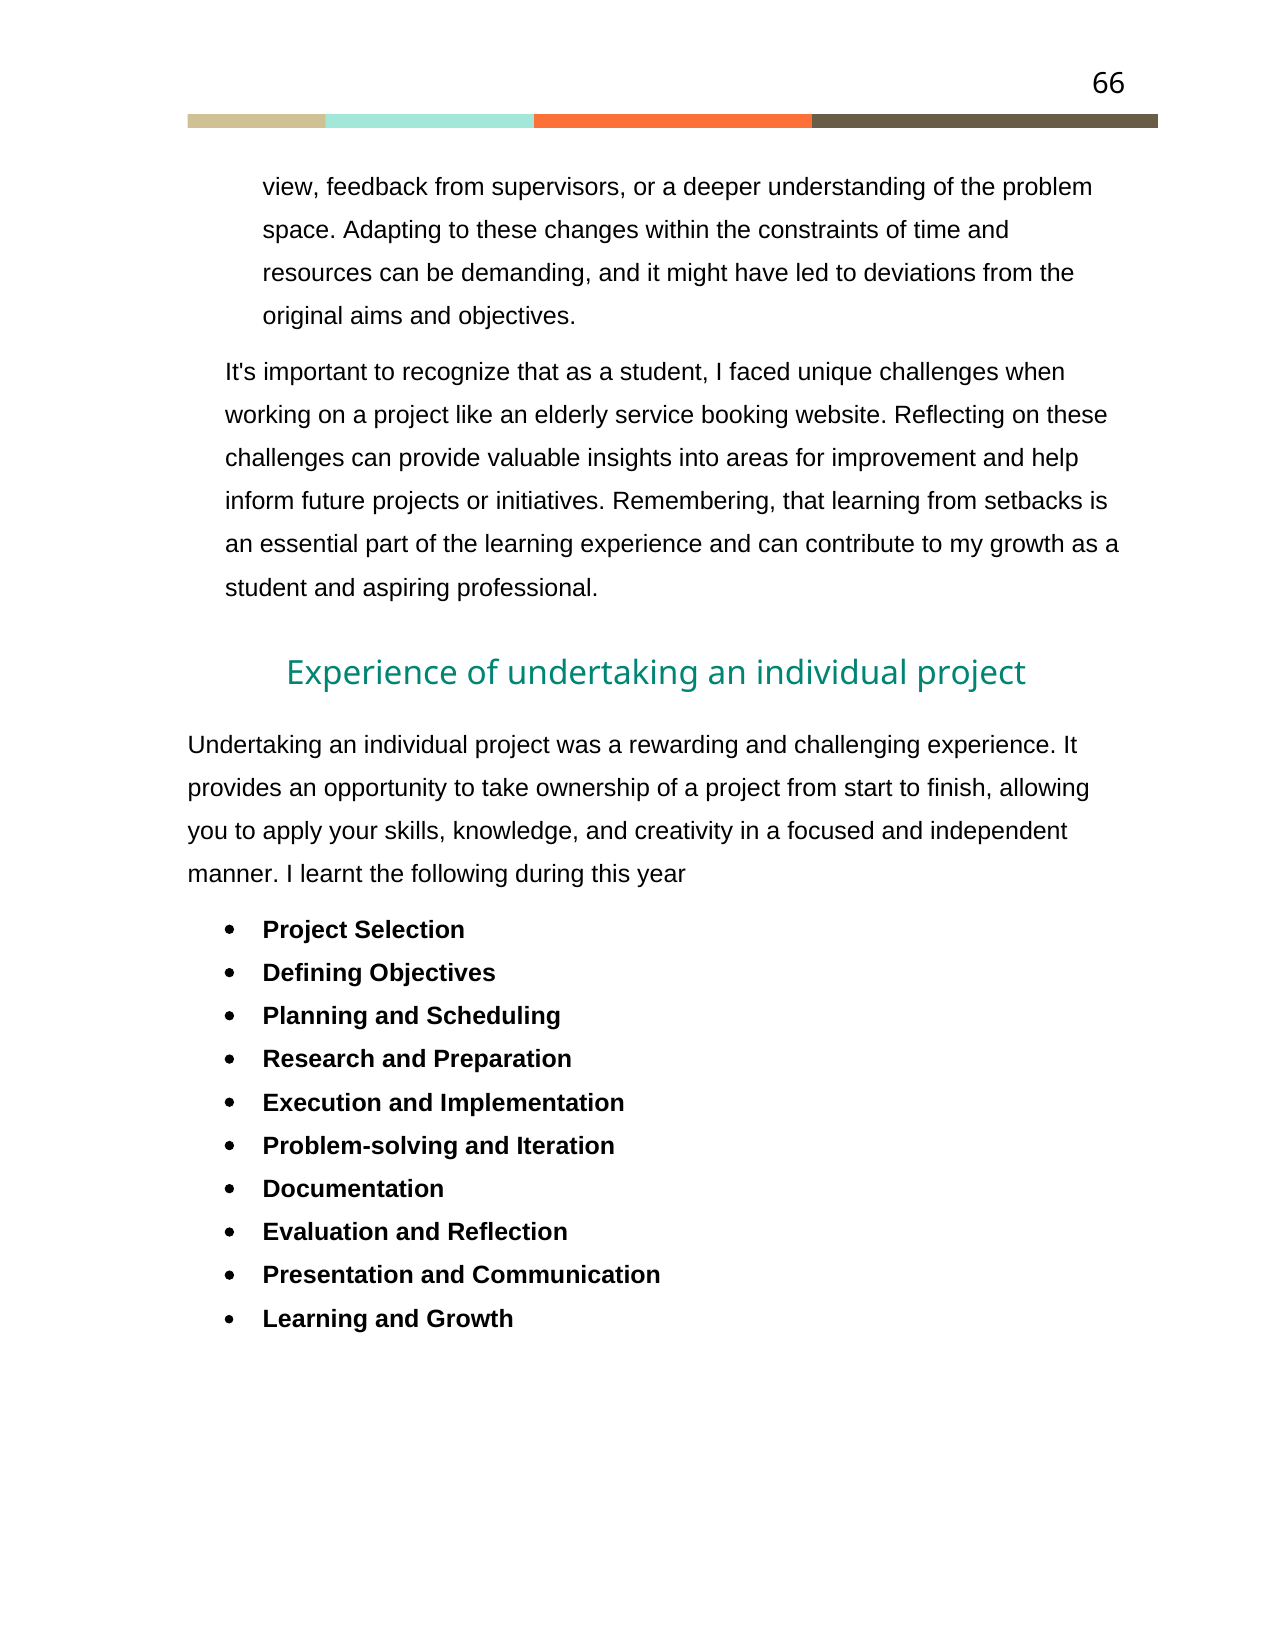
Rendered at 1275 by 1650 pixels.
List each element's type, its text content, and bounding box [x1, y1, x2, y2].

text It's important to recognize that as a student, I faced unique challenges when working on a project like an elderly service booking website. Reflecting on these challenges can provide valuable insights into areas for improvement and help inform future projects or initiatives. Remembering, that learning from setbacks is an essential part of the learning experience and can contribute to my growth as a student and aspiring professional. [225, 357, 1125, 601]
text Undertaking an individual project was a rewarding and challenging experience. It provides an opportunity to take ownership of a project from start to finish, allowing you to apply your skills, knowledge, and creativity in a focused and independent manner. I learnt the following during this year [187, 730, 1125, 888]
list Learning and Growth [225, 1304, 1125, 1332]
list Defining Objectives [225, 958, 1125, 987]
list Documentation [225, 1174, 1125, 1203]
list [262, 172, 1125, 330]
list Presentation and Communication [225, 1261, 1125, 1289]
list Execution and Implementation [225, 1088, 1125, 1116]
list Research and Preparation [225, 1044, 1125, 1073]
subtitle Experience of undertaking an individual project [187, 649, 1125, 694]
list Project Selection [225, 915, 1125, 943]
picture [187, 114, 1158, 128]
list Evaluation and Reflection [225, 1217, 1125, 1246]
list Problem-solving and Iteration [225, 1131, 1125, 1160]
list Planning and Scheduling [225, 1001, 1125, 1030]
